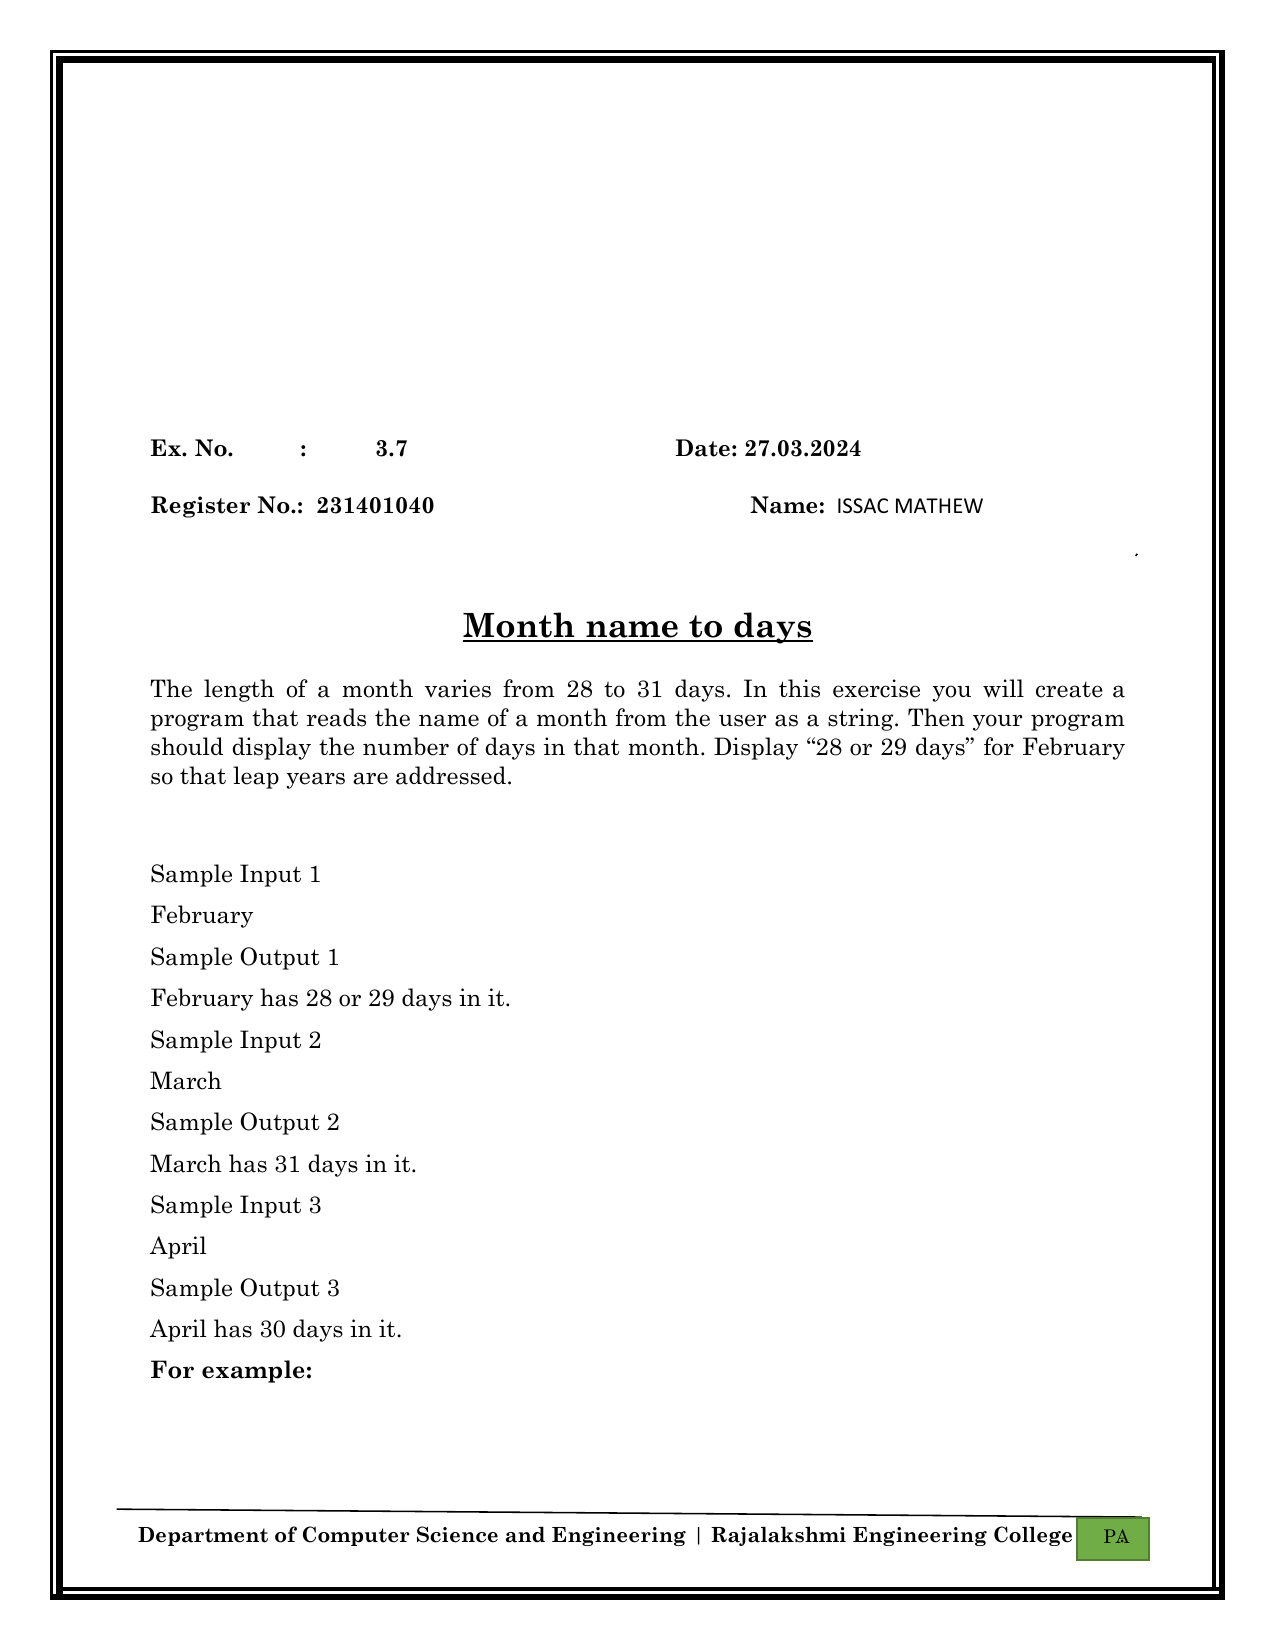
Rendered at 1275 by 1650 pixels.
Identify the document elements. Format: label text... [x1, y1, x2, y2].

text Register No.: 231401040 Name: ISSAC MATHEW [150, 491, 1125, 519]
text April [150, 1231, 1125, 1260]
text April has 30 days in it. [150, 1314, 1125, 1343]
text The length of a month varies from 28 to 31 days. In this exercise you will create a program that reads the name of a month from the user as a string. Then your program should display the number of days in that month. Display “28 or 29 days” for February so that leap years are addressed. [150, 674, 1125, 789]
text Sample Input 3 [150, 1190, 1125, 1219]
text For example: [150, 1355, 1125, 1384]
text Sample Input 1 [150, 859, 1125, 888]
text Sample Input 2 [150, 1024, 1125, 1053]
text Month name to days [150, 605, 1125, 645]
text Sample Output 3 [150, 1272, 1125, 1301]
text February has 28 or 29 days in it. [150, 983, 1125, 1012]
text Ex. No. : 3.7 Date: 27.03.2024 [150, 434, 1125, 461]
text March has 31 days in it. [150, 1148, 1125, 1177]
text Sample Output 2 [150, 1107, 1125, 1136]
text Sample Output 1 [150, 942, 1125, 971]
text March [150, 1066, 1125, 1094]
text February [150, 900, 1125, 929]
